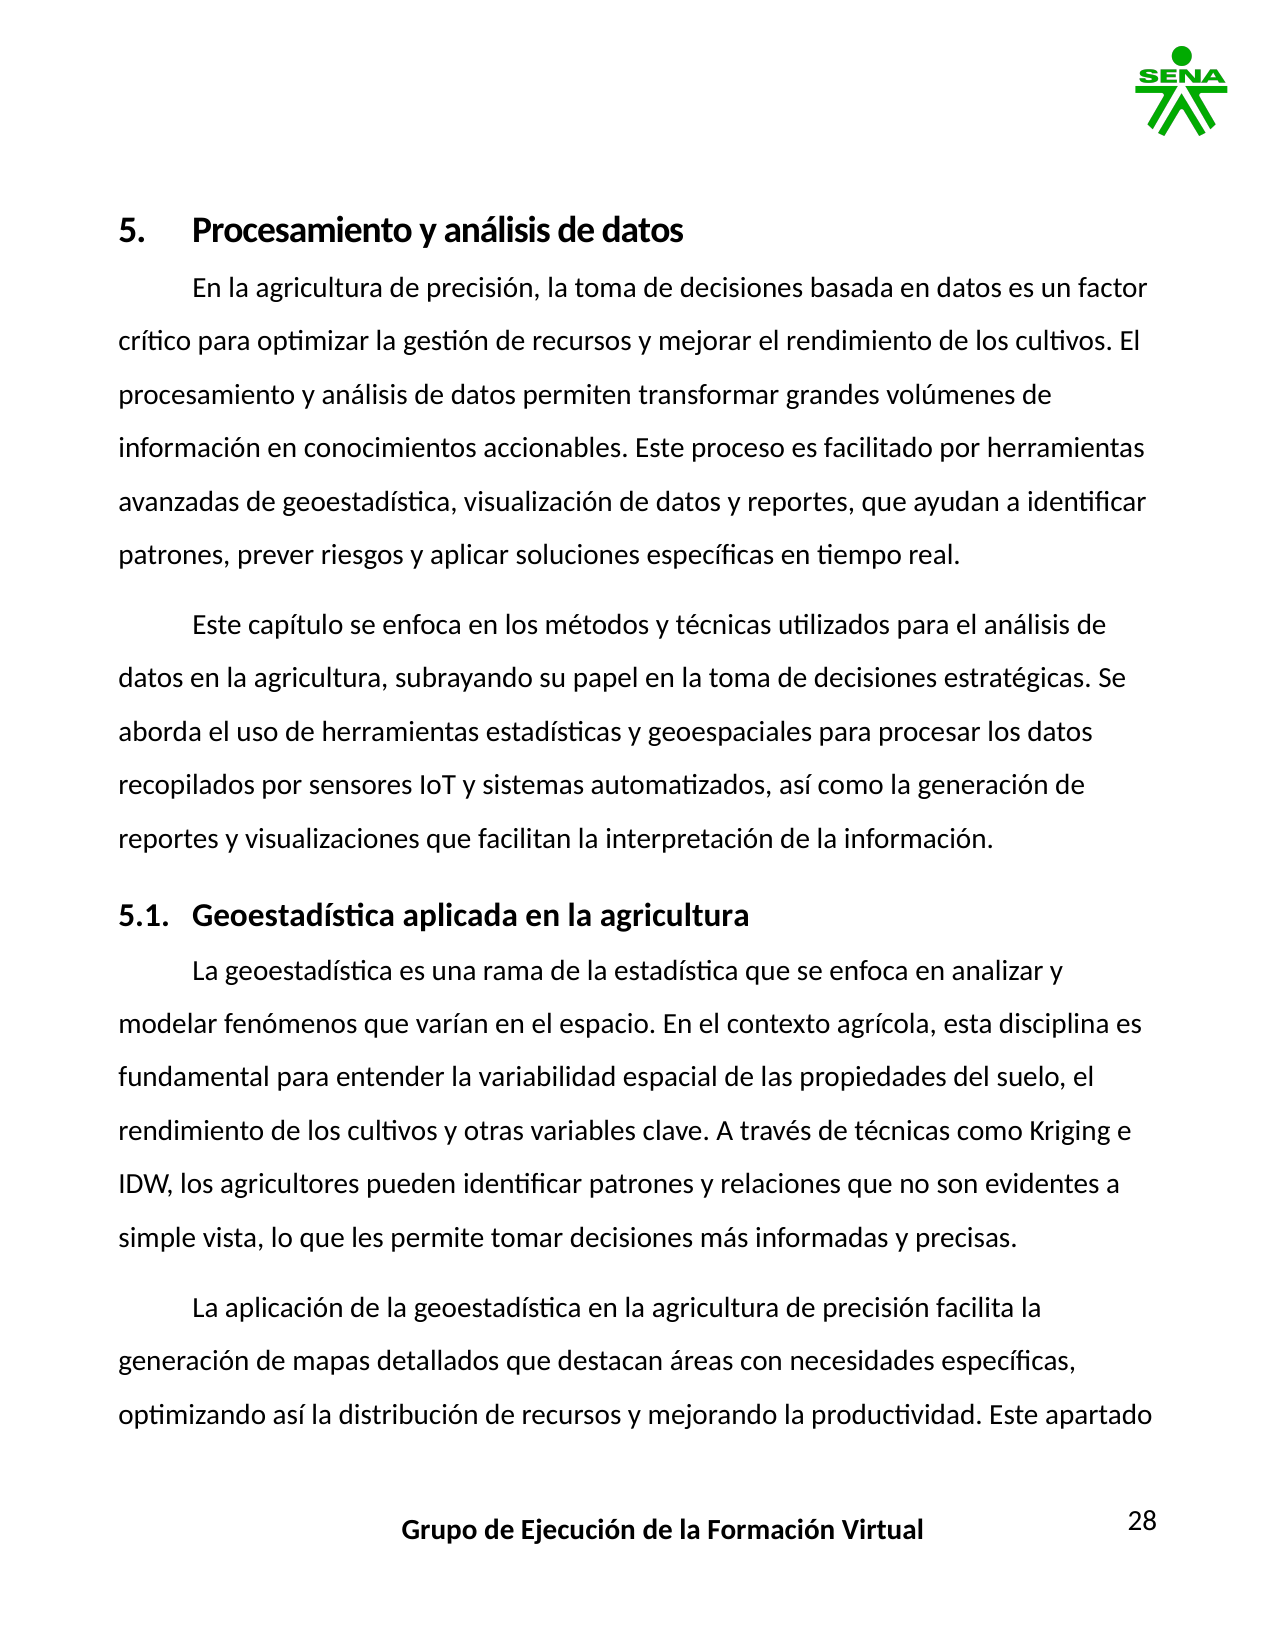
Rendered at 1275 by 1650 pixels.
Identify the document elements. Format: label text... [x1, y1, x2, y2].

picture [1135, 46, 1228, 136]
subtitle Geoestadística aplicada en la agricultura [118, 894, 1157, 935]
text La geoestadística es una rama de la estadística que se enfoca en analizar y modelar fenómenos que varían en el espacio. En el contexto agrícola, esta disciplina es fundamental para entender la variabilidad espacial de las propiedades del suelo, el rendimiento de los cultivos y otras variables clave. A través de técnicas como Kriging e IDW, los agricultores pueden identificar patrones y relaciones que no son evidentes a simple vista, lo que les permite tomar decisiones más informadas y precisas. [118, 952, 1157, 1254]
text En la agricultura de precisión, la toma de decisiones basada en datos es un factor crítico para optimizar la gestión de recursos y mejorar el rendimiento de los cultivos. El procesamiento y análisis de datos permiten transformar grandes volúmenes de información en conocimientos accionables. Este proceso es facilitado por herramientas avanzadas de geoestadística, visualización de datos y reportes, que ayudan a identificar patrones, prever riesgos y aplicar soluciones específicas en tiempo real. [118, 269, 1157, 572]
subtitle Procesamiento y análisis de datos [118, 206, 1157, 252]
text Este capítulo se enfoca en los métodos y técnicas utilizados para el análisis de datos en la agricultura, subrayando su papel en la toma de decisiones estratégicas. Se aborda el uso de herramientas estadísticas y geoespaciales para procesar los datos recopilados por sensores IoT y sistemas automatizados, así como la generación de reportes y visualizaciones que facilitan la interpretación de la información. [118, 606, 1157, 856]
